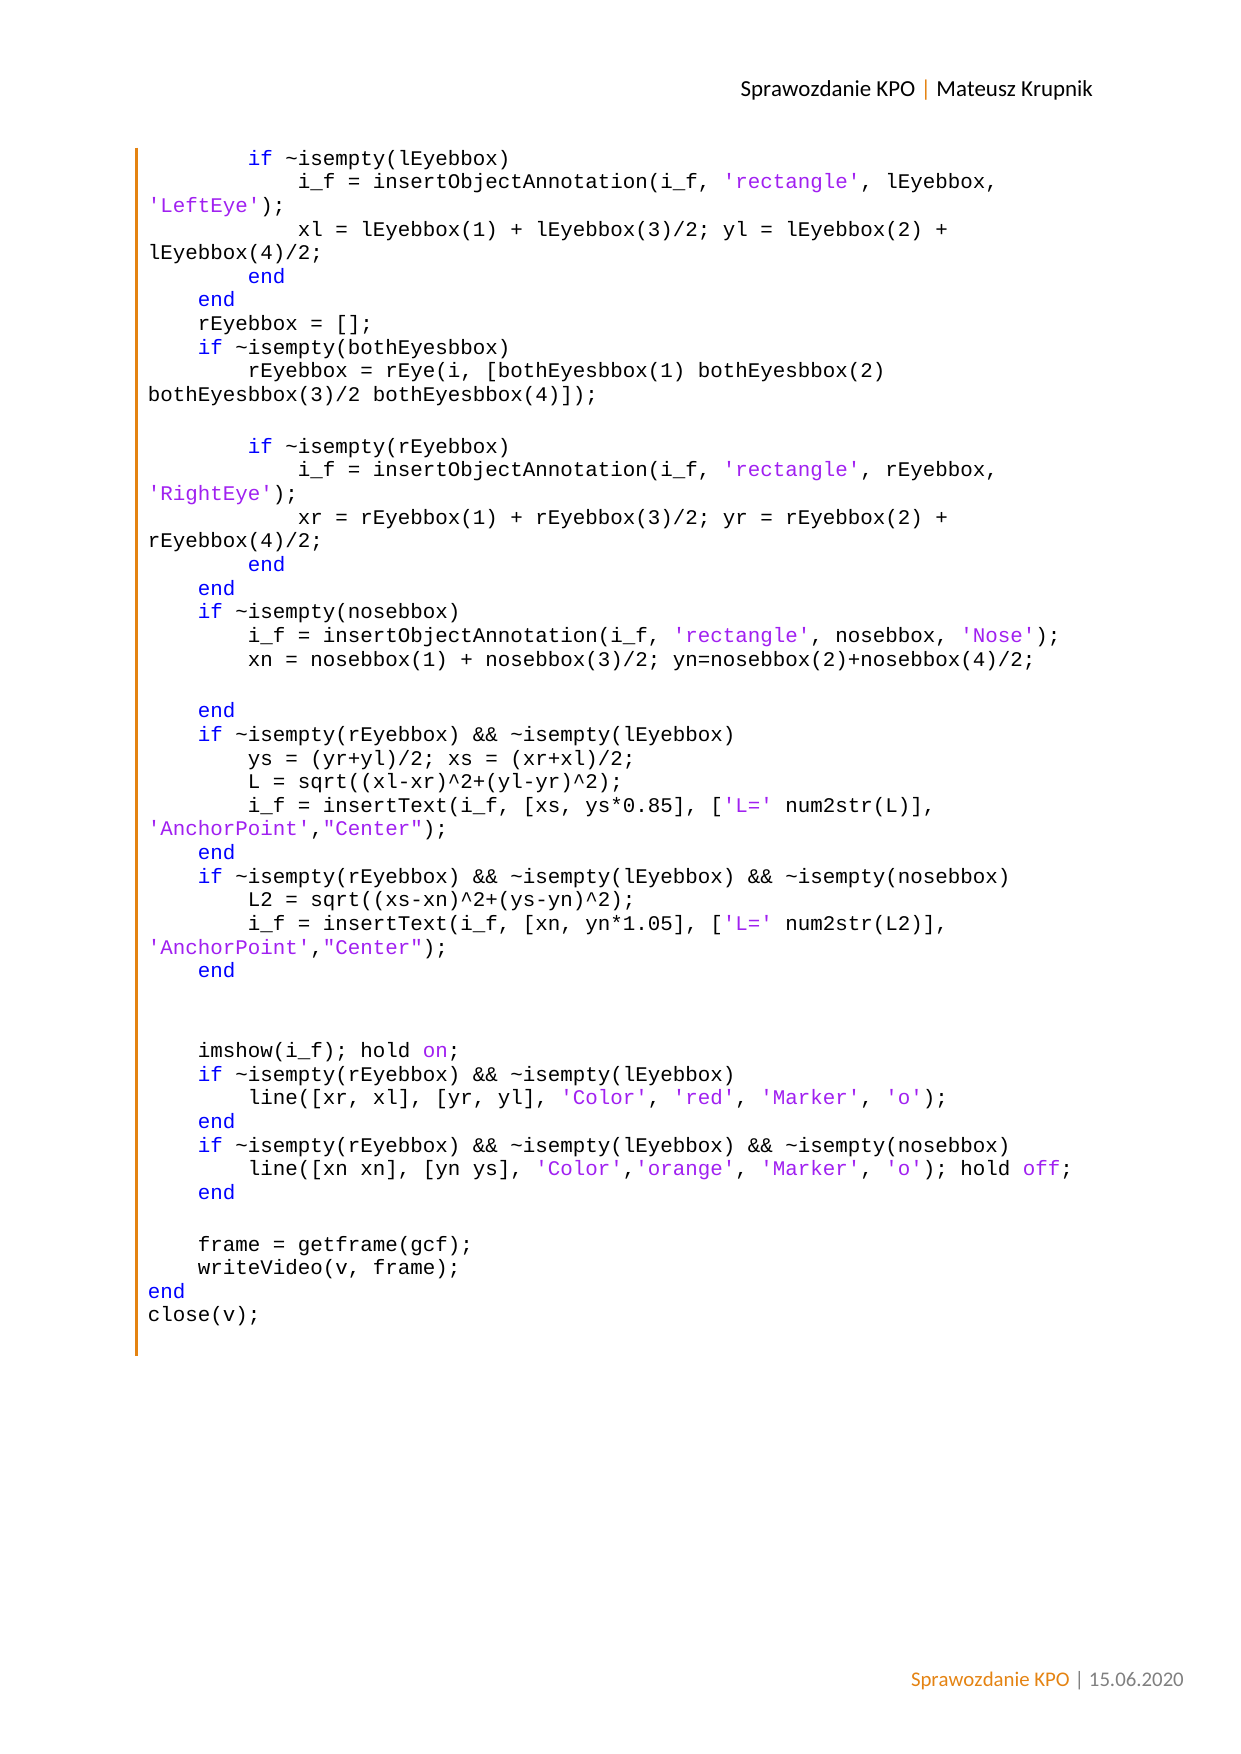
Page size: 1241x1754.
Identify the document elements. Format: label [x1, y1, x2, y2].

table_header [138, 148, 1096, 1356]
